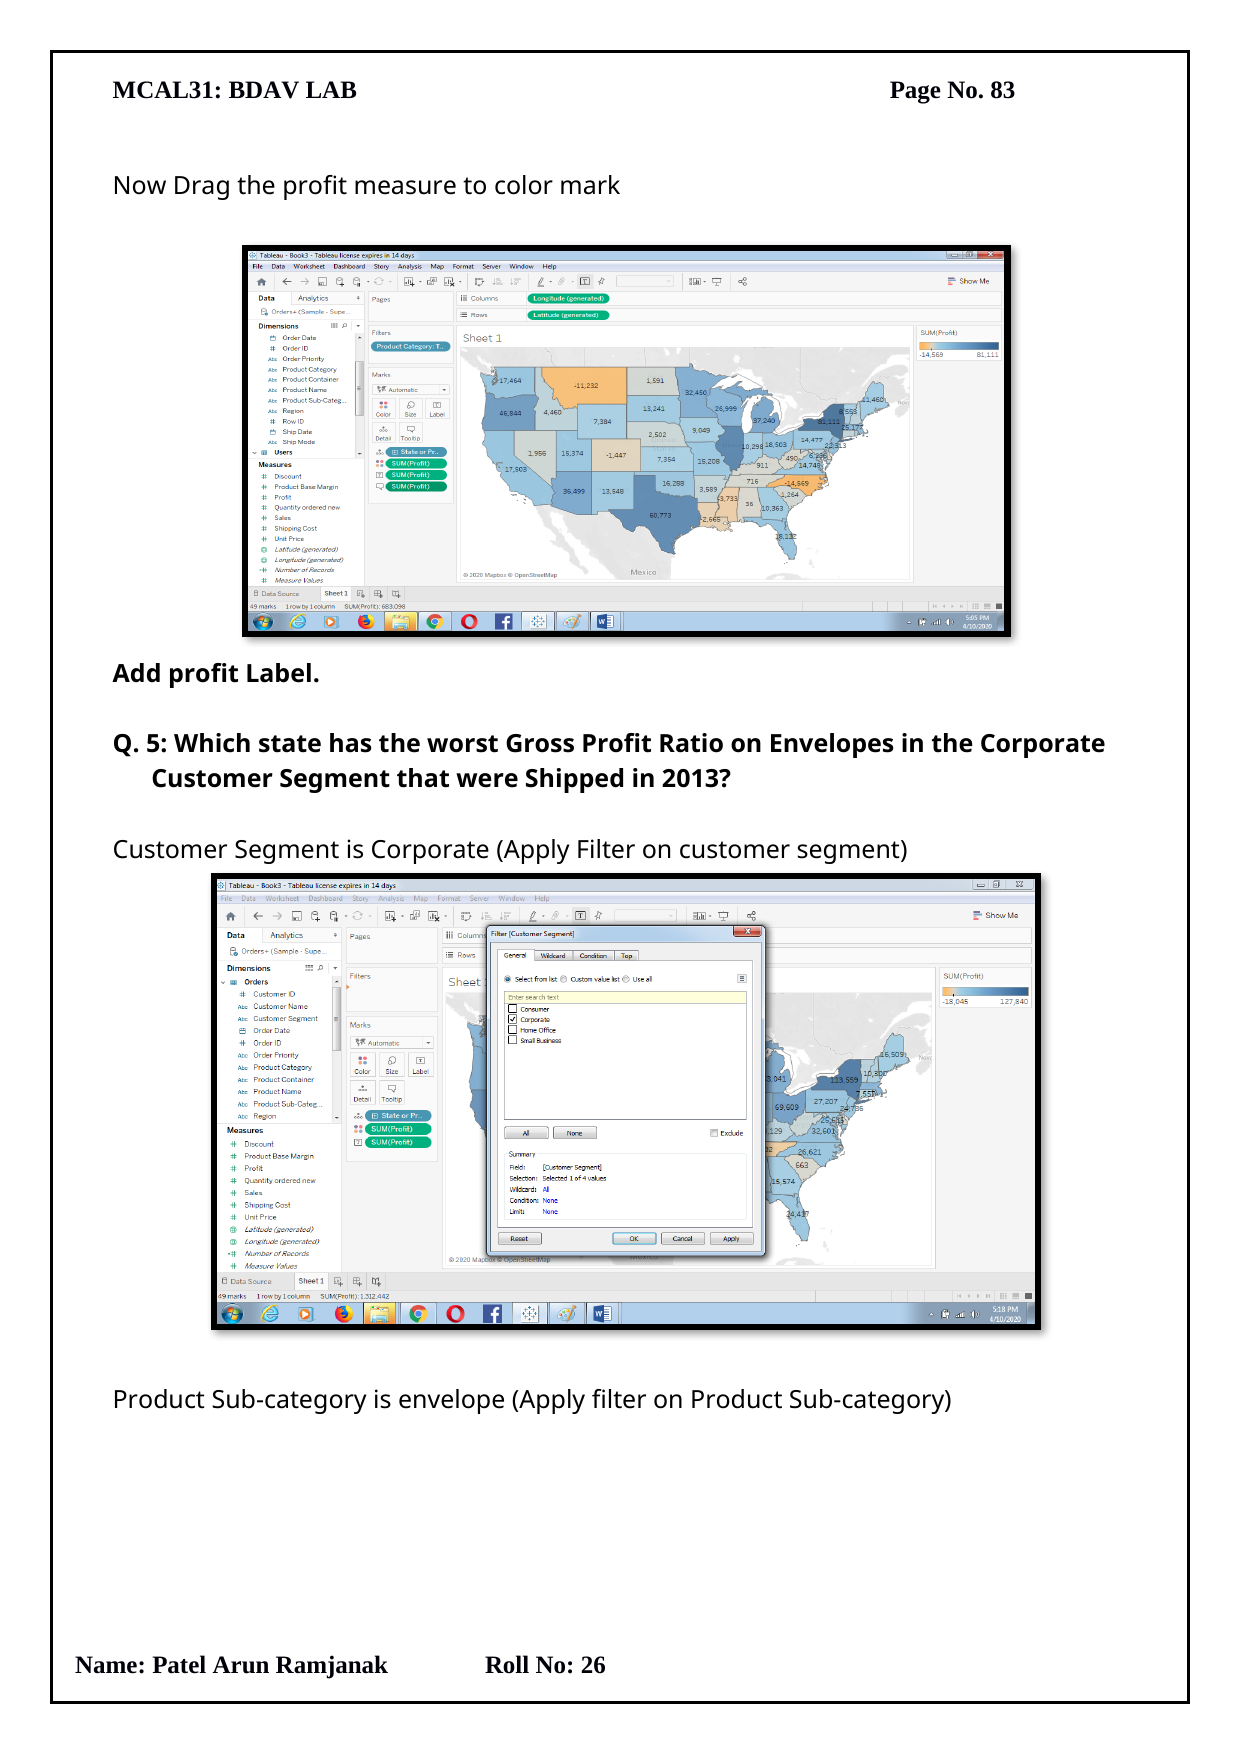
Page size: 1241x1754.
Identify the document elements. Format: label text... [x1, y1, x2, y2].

text Customer Segment is Corporate (Apply Filter on customer segment) [112, 832, 1150, 866]
text Product Sub-category is envelope (Apply filter on Product Sub-category) [112, 1382, 1150, 1416]
text Add profit Label. [112, 655, 1150, 689]
picture [217, 879, 1035, 1324]
text Now Drag the profit measure to color mark [112, 168, 1150, 202]
picture [248, 251, 1004, 631]
text Q. 5: Which state has the worst Gross Profit Ratio on Envelopes in the Corporate Customer Segment that were Shipped in 2013? [112, 726, 1150, 795]
